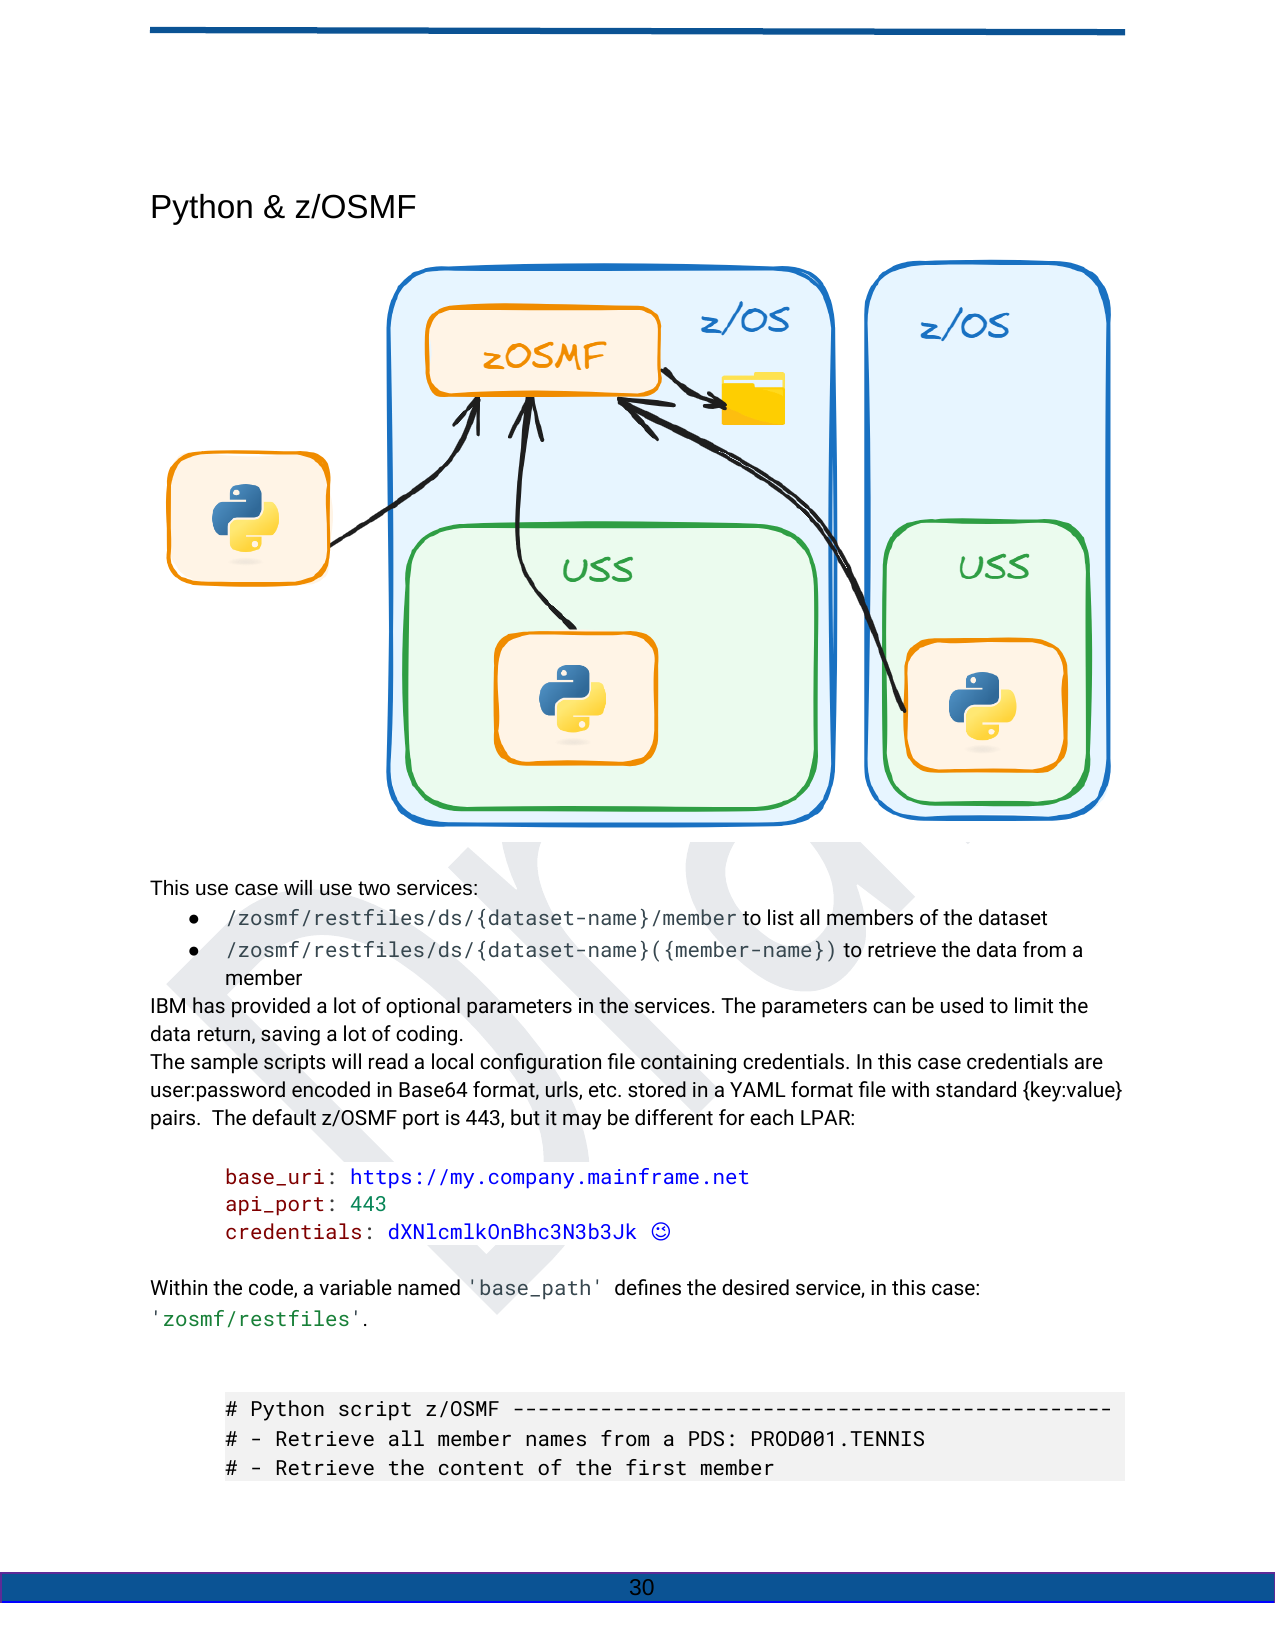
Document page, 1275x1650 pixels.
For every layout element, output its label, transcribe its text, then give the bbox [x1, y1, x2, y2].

text IBM has provided a lot of optional parameters in the services. The parameters can be used to limit the data return, saving a lot of coding. [150, 994, 1125, 1047]
text Within the code, a variable named 'base_path' defines the desired service, in this case: 'zosmf/restfiles'. [150, 1273, 1125, 1332]
text The sample scripts will read a local configuration file containing credentials. In this case credentials are user:password encoded in Base64 format, urls, etc. stored in a YAML format file with standard {key:value} pairs. The default z/OSMF port is 443, but it may be different for each LPAR: [150, 1050, 1125, 1131]
text This use case will use two services: [150, 876, 1125, 900]
list /zosmf/restfiles/ds/{dataset-name}/member to list all members of the dataset [187, 904, 1125, 931]
text # - Retrieve all member names from a PDS: PROD001.TENNIS [225, 1422, 1125, 1452]
text credentials: dXNlcmlkOnBhc3N3b3Jk 😉 [225, 1217, 1125, 1245]
subtitle Python & z/OSMF [150, 187, 1125, 226]
text api_port: 443 [225, 1190, 1125, 1217]
list /zosmf/restfiles/ds/{dataset-name}({member-name}) to retrieve the data from a member [187, 935, 1125, 991]
picture [150, 244, 1125, 842]
text # - Retrieve the content of the first member [225, 1452, 1125, 1481]
text base_uri: https://my.company.mainframe.net [225, 1162, 1125, 1190]
text # Python script z/OSMF ------------------------------------------------ [225, 1392, 1125, 1422]
